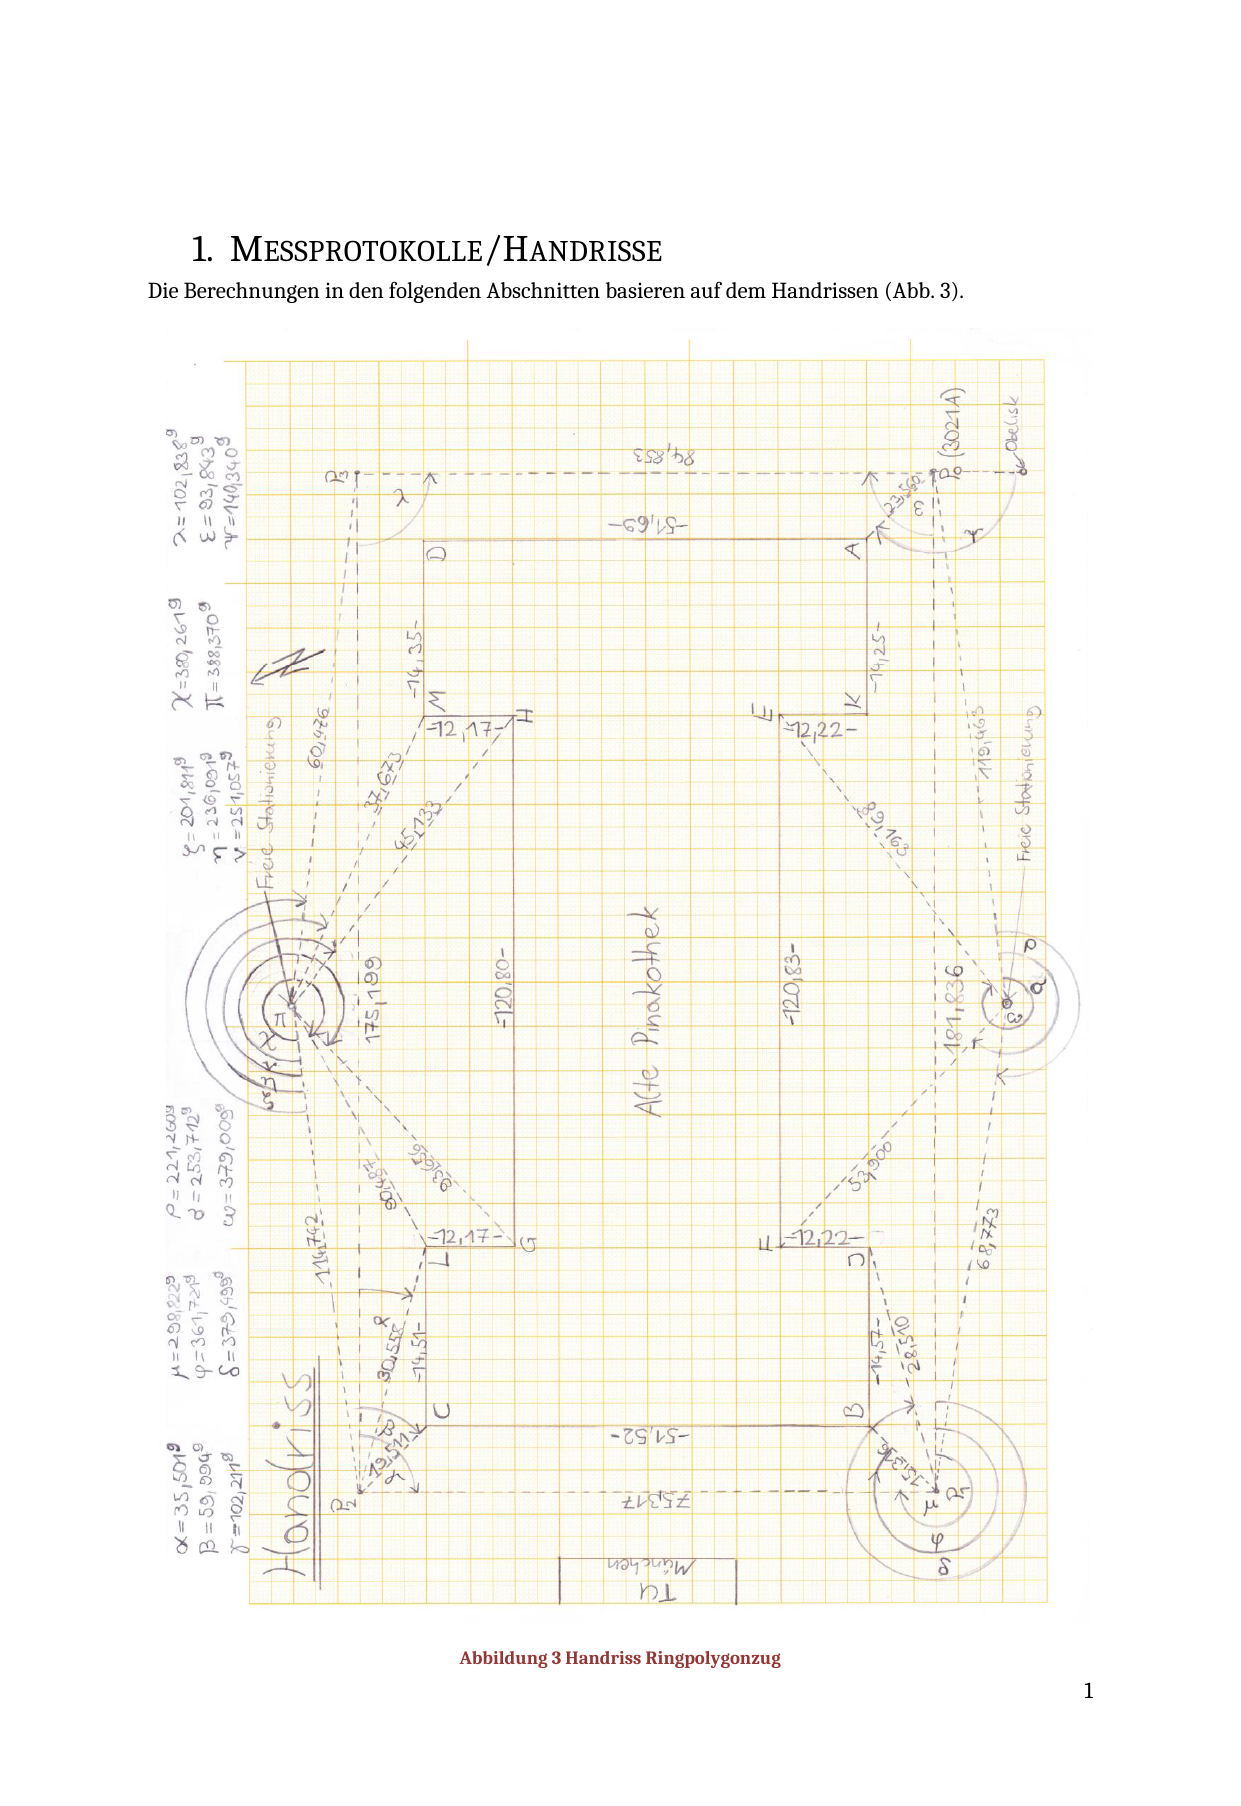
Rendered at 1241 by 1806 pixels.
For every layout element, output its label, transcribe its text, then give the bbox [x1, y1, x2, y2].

text Die Berechnungen in den folgenden Abschnitten basieren auf dem Handrissen (Abb. 3). [148, 277, 1093, 304]
subtitle Messprotokolle/Handrisse [192, 228, 1093, 271]
text Abbildung 3 Handriss Ringpolygonzug [148, 1647, 1093, 1669]
